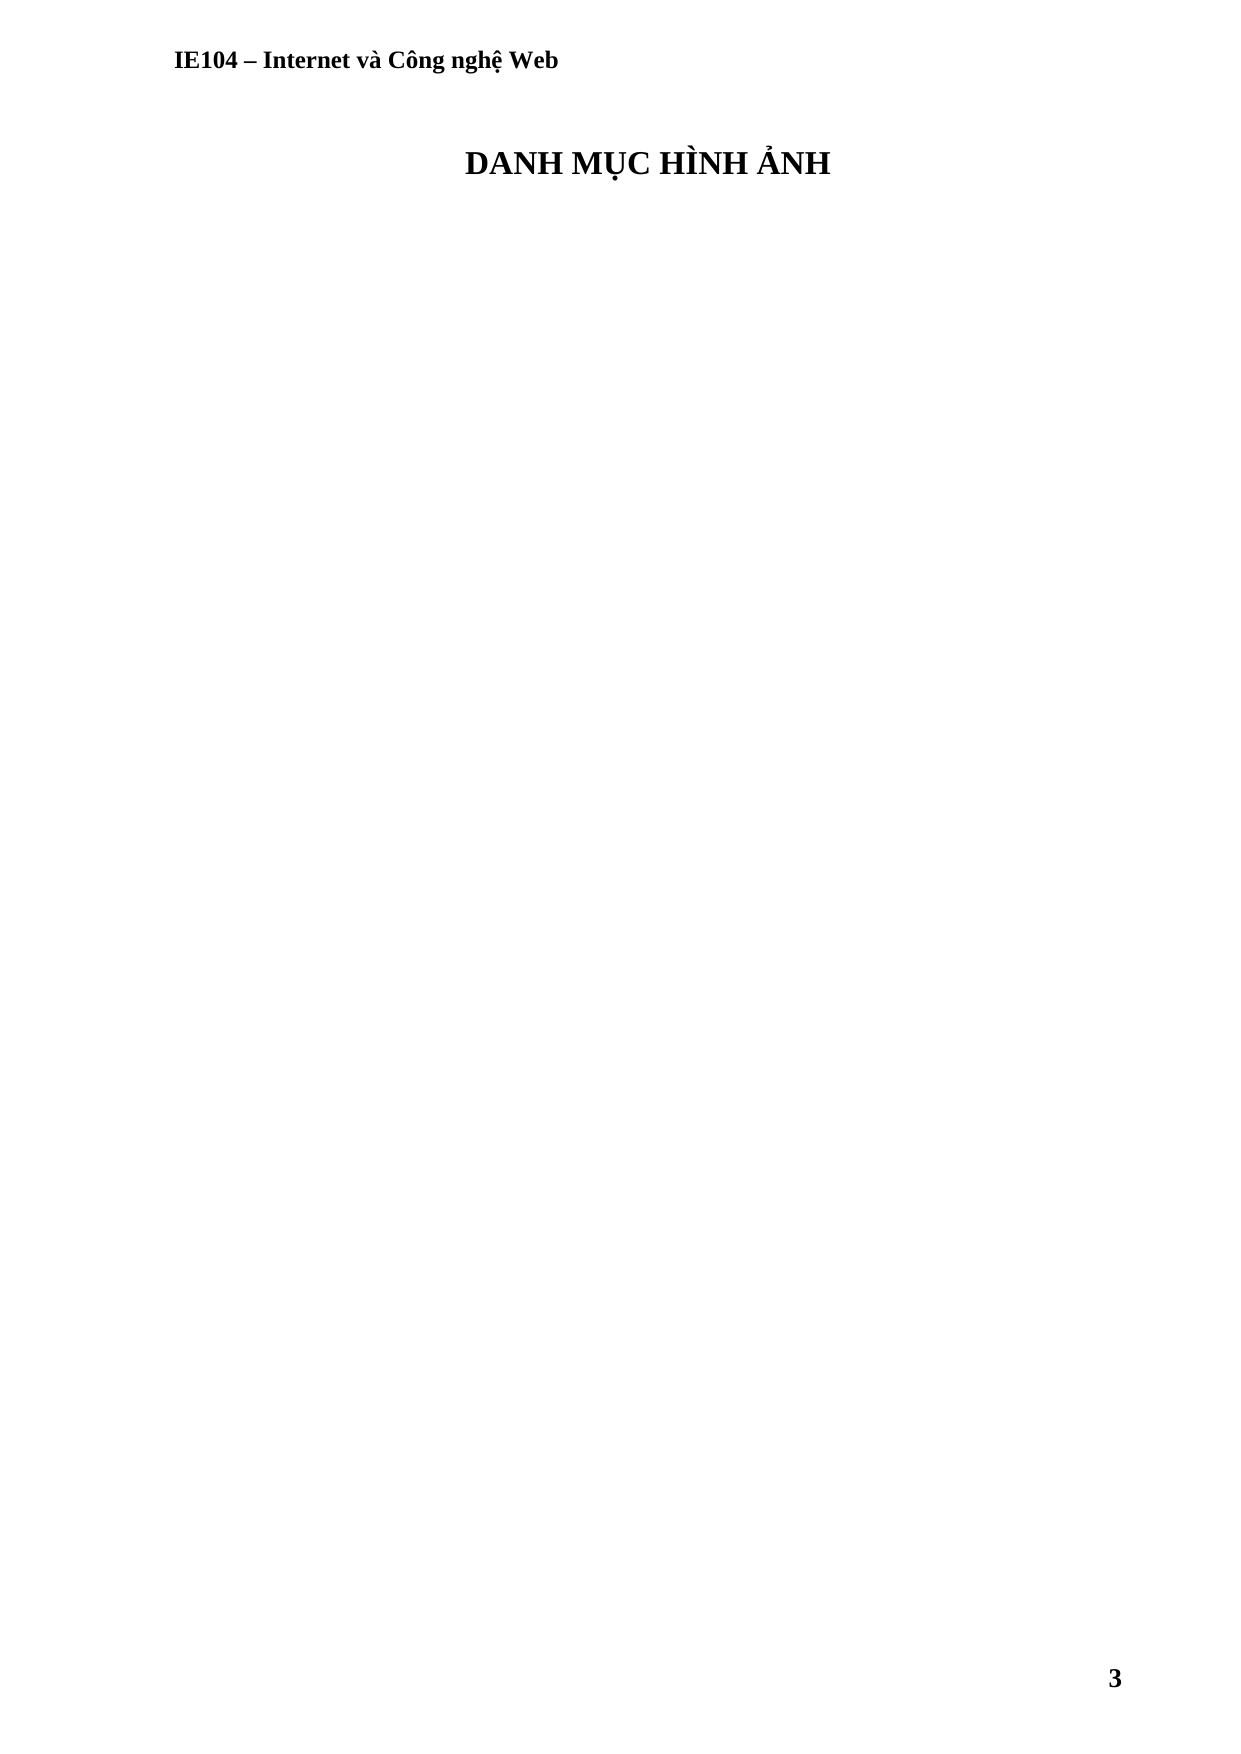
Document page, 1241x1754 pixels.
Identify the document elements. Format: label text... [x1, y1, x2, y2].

subtitle DANH MỤC HÌNH ẢNH [174, 143, 1122, 182]
